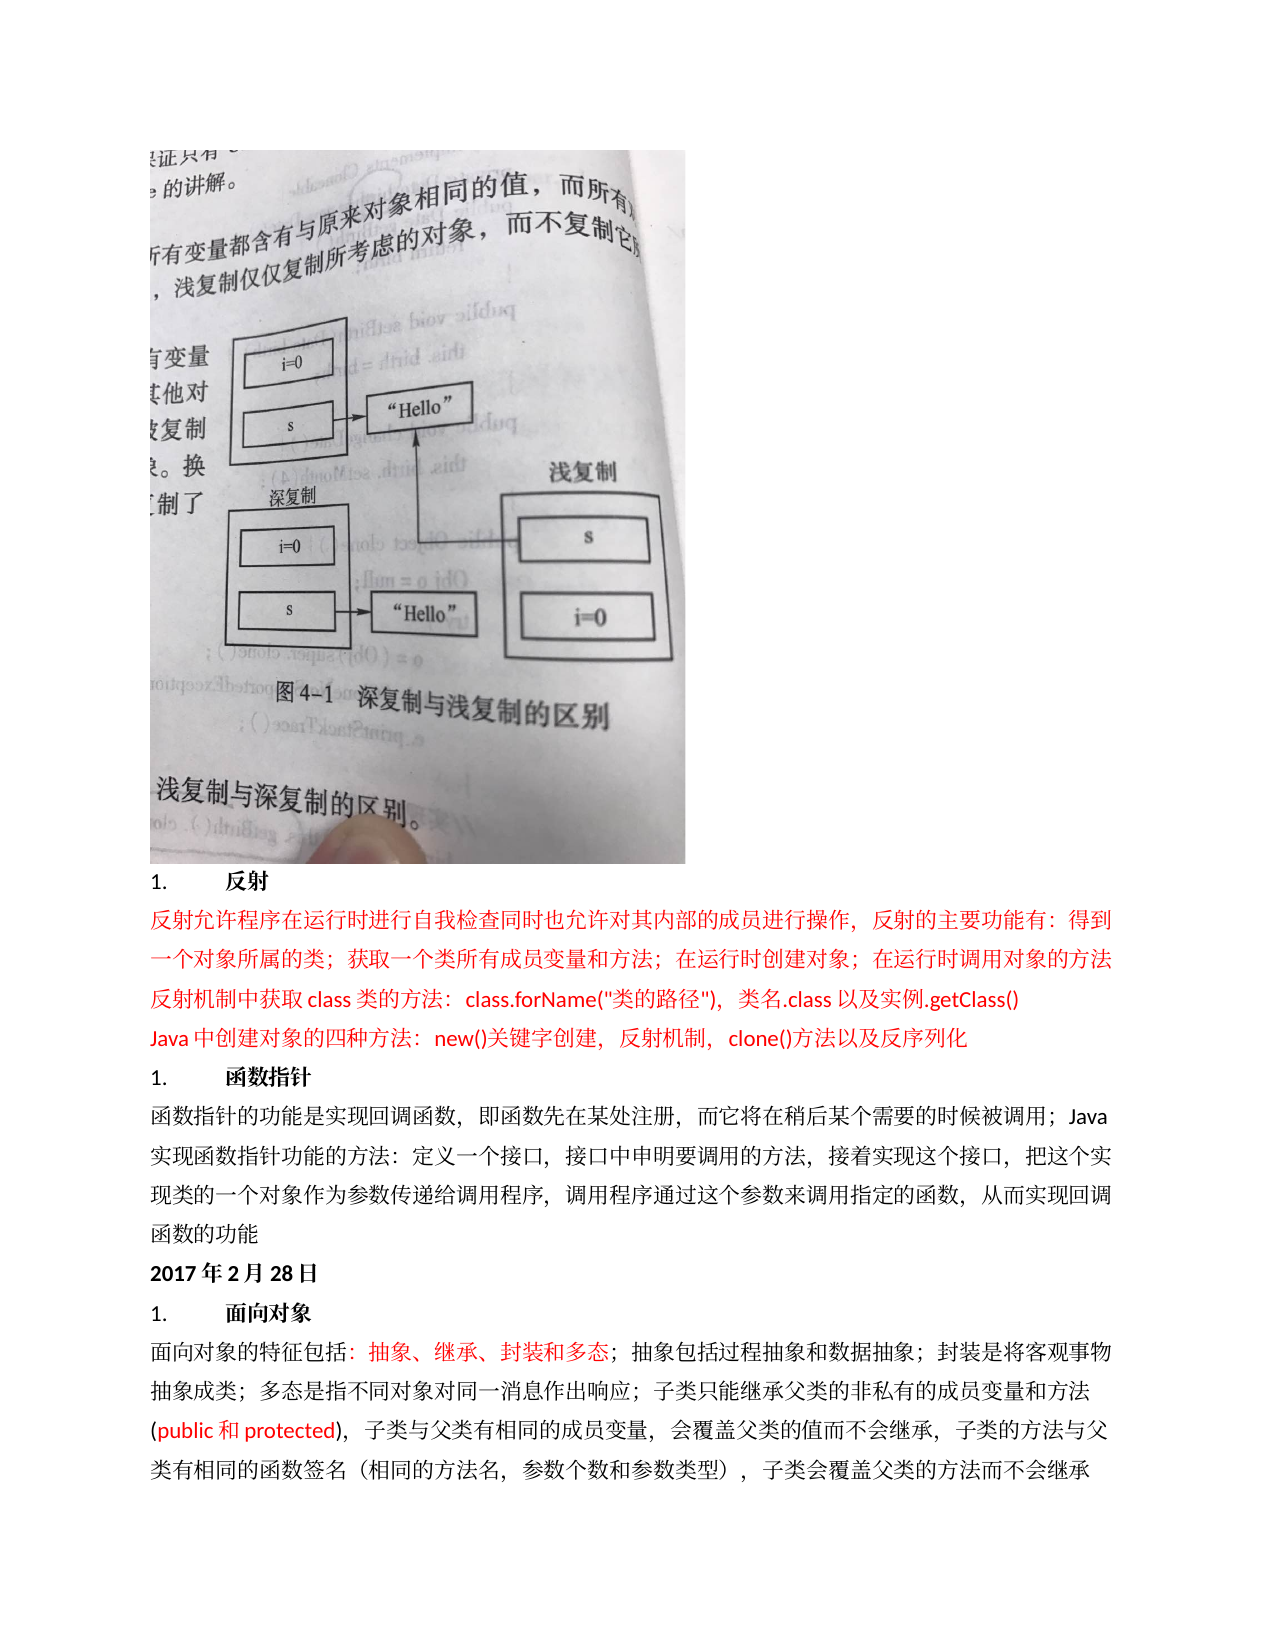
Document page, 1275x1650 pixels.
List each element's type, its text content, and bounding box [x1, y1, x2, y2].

list 面向对象 [150, 1296, 1125, 1327]
text 反射允许程序在运行时进行自我检查同时也允许对其内部的成员进行操作，反射的主要功能有：得到一个对象所属的类；获取一个类所有成员变量和方法；在运行时创建对象；在运行时调用对象的方法 [150, 903, 1125, 974]
list 函数指针 [150, 1060, 1125, 1092]
text Java中创建对象的四种方法：new()关键字创建，反射机制，clone()方法以及反序列化 [150, 1021, 1125, 1052]
picture [150, 150, 686, 864]
text 反射机制中获取class类的方法：class.forName("类的路径")，类名.class以及实例.getClass() [150, 982, 1125, 1013]
text 函数指针的功能是实现回调函数，即函数先在某处注册，而它将在稍后某个需要的时候被调用；Java实现函数指针功能的方法：定义一个接口，接口中申明要调用的方法，接着实现这个接口，把这个实现类的一个对象作为参数传递给调用程序，调用程序通过这个参数来调用指定的函数，从而实现回调函数的功能 [150, 1099, 1125, 1249]
text 面向对象的特征包括：抽象、继承、封装和多态；抽象包括过程抽象和数据抽象；封装是将客观事物抽象成类；多态是指不同对象对同一消息作出响应；子类只能继承父类的非私有的成员变量和方法(public和protected)，子类与父类有相同的成员变量，会覆盖父类的值而不会继承，子类的方法与父类有相同的函数签名（相同的方法名，参数个数和参数类型），子类会覆盖父类的方法而不会继承 [150, 1335, 1125, 1484]
list 反射 [150, 864, 1125, 895]
text 2017年2月28日 [150, 1257, 1125, 1288]
